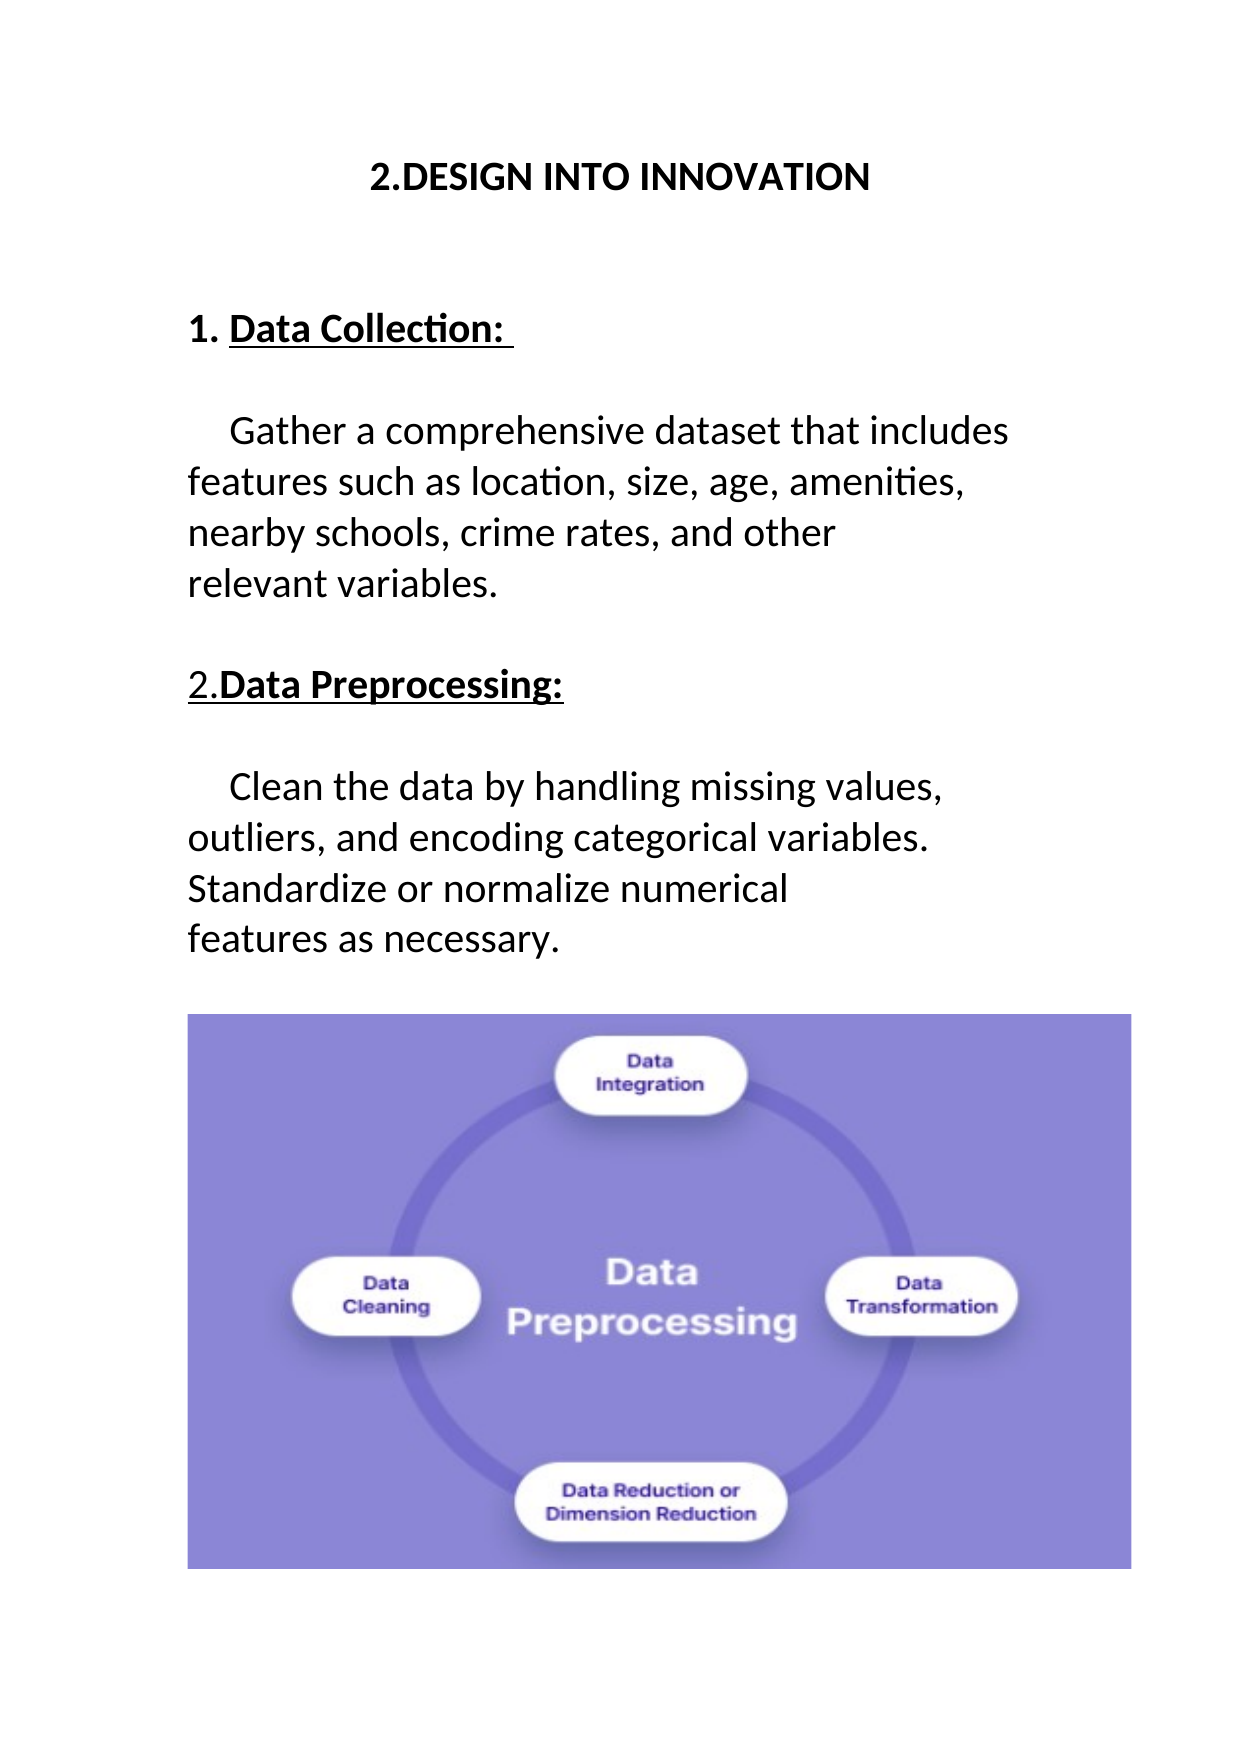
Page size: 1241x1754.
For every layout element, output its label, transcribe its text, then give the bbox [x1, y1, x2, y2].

text features as necessary. [187, 912, 1053, 963]
text 2.Data Preprocessing: [187, 658, 1053, 709]
picture [187, 1014, 1132, 1569]
list DESIGN INTO INNOVATION [187, 150, 1053, 201]
text relevant variables. [187, 557, 1053, 607]
text Clean the data by handling missing values, outliers, and encoding categorical variables. Standardize or normalize numerical [187, 760, 1053, 912]
text Gather a comprehensive dataset that includes features such as location, size, age, amenities, nearby schools, crime rates, and other [187, 404, 1053, 557]
list Data Collection: [187, 302, 1053, 353]
